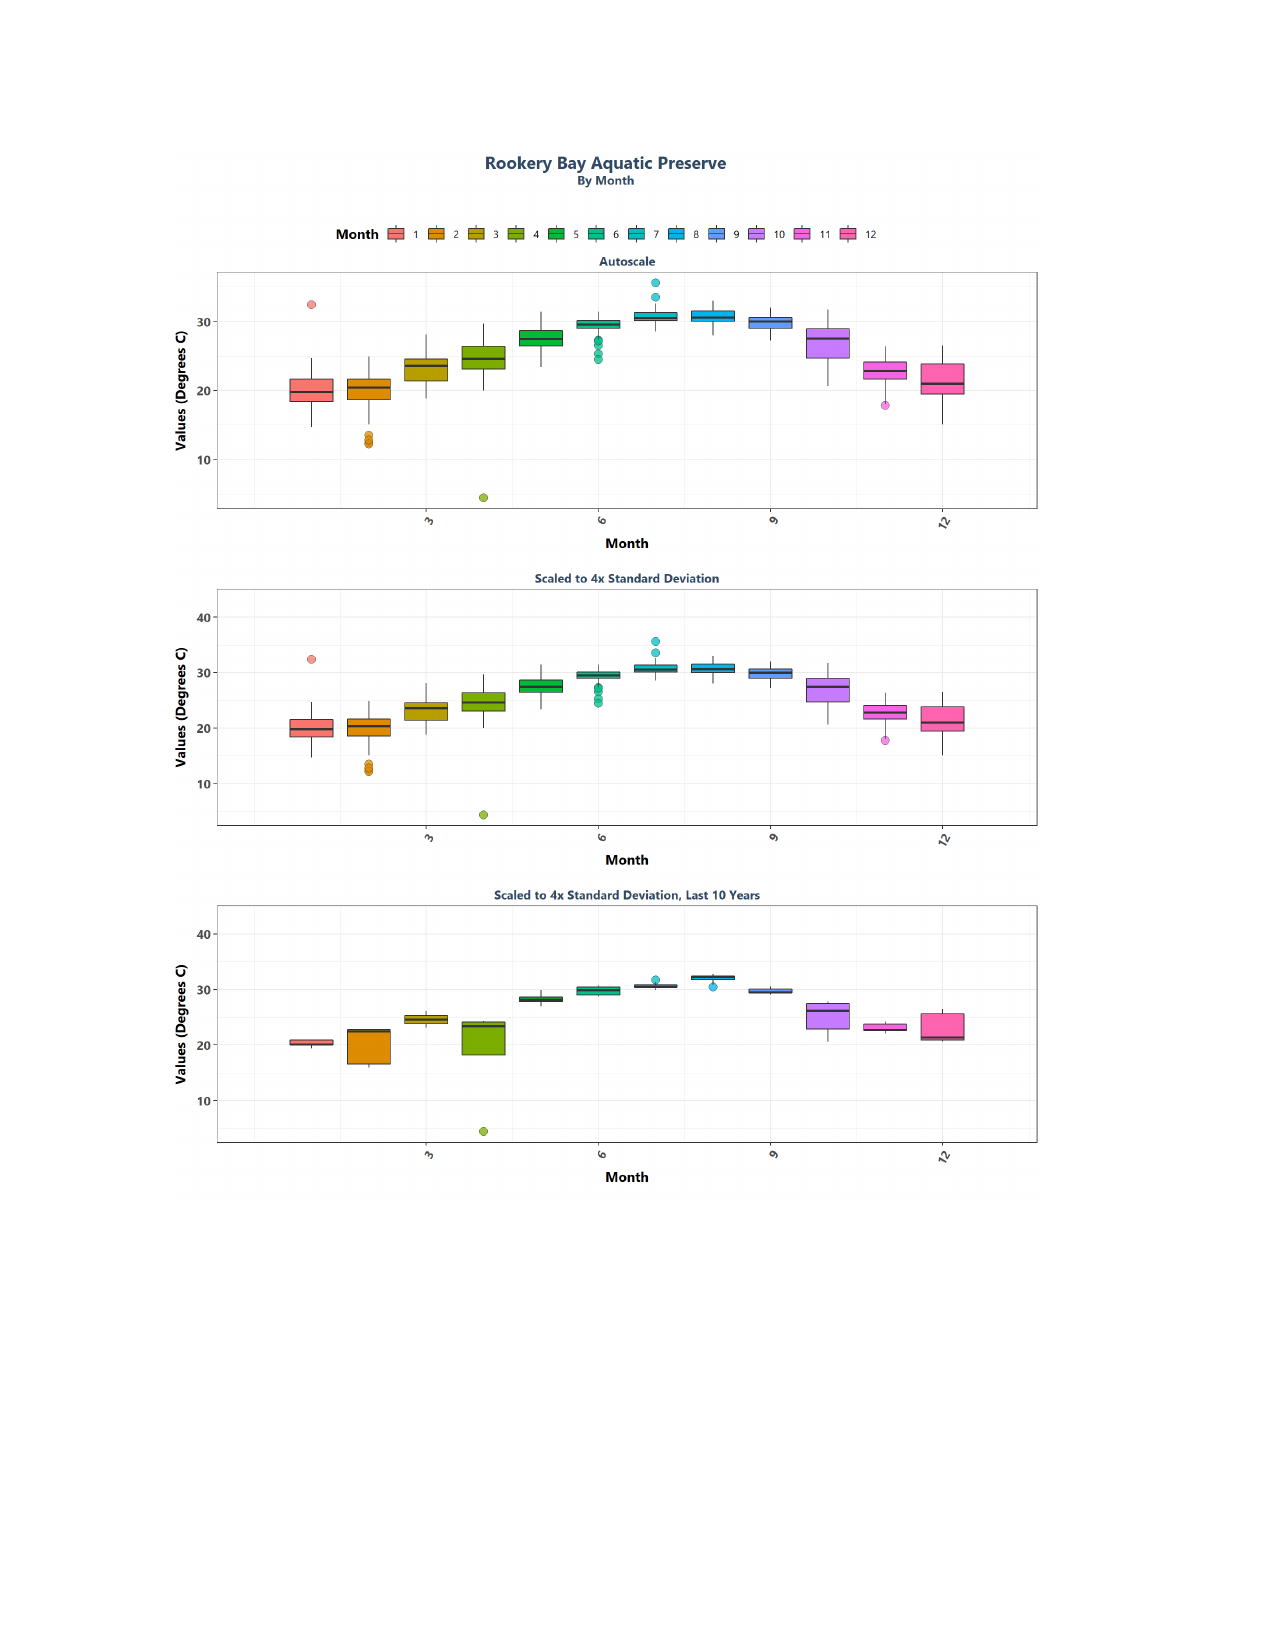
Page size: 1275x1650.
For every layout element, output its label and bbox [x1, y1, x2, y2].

picture [168, 150, 1044, 1200]
